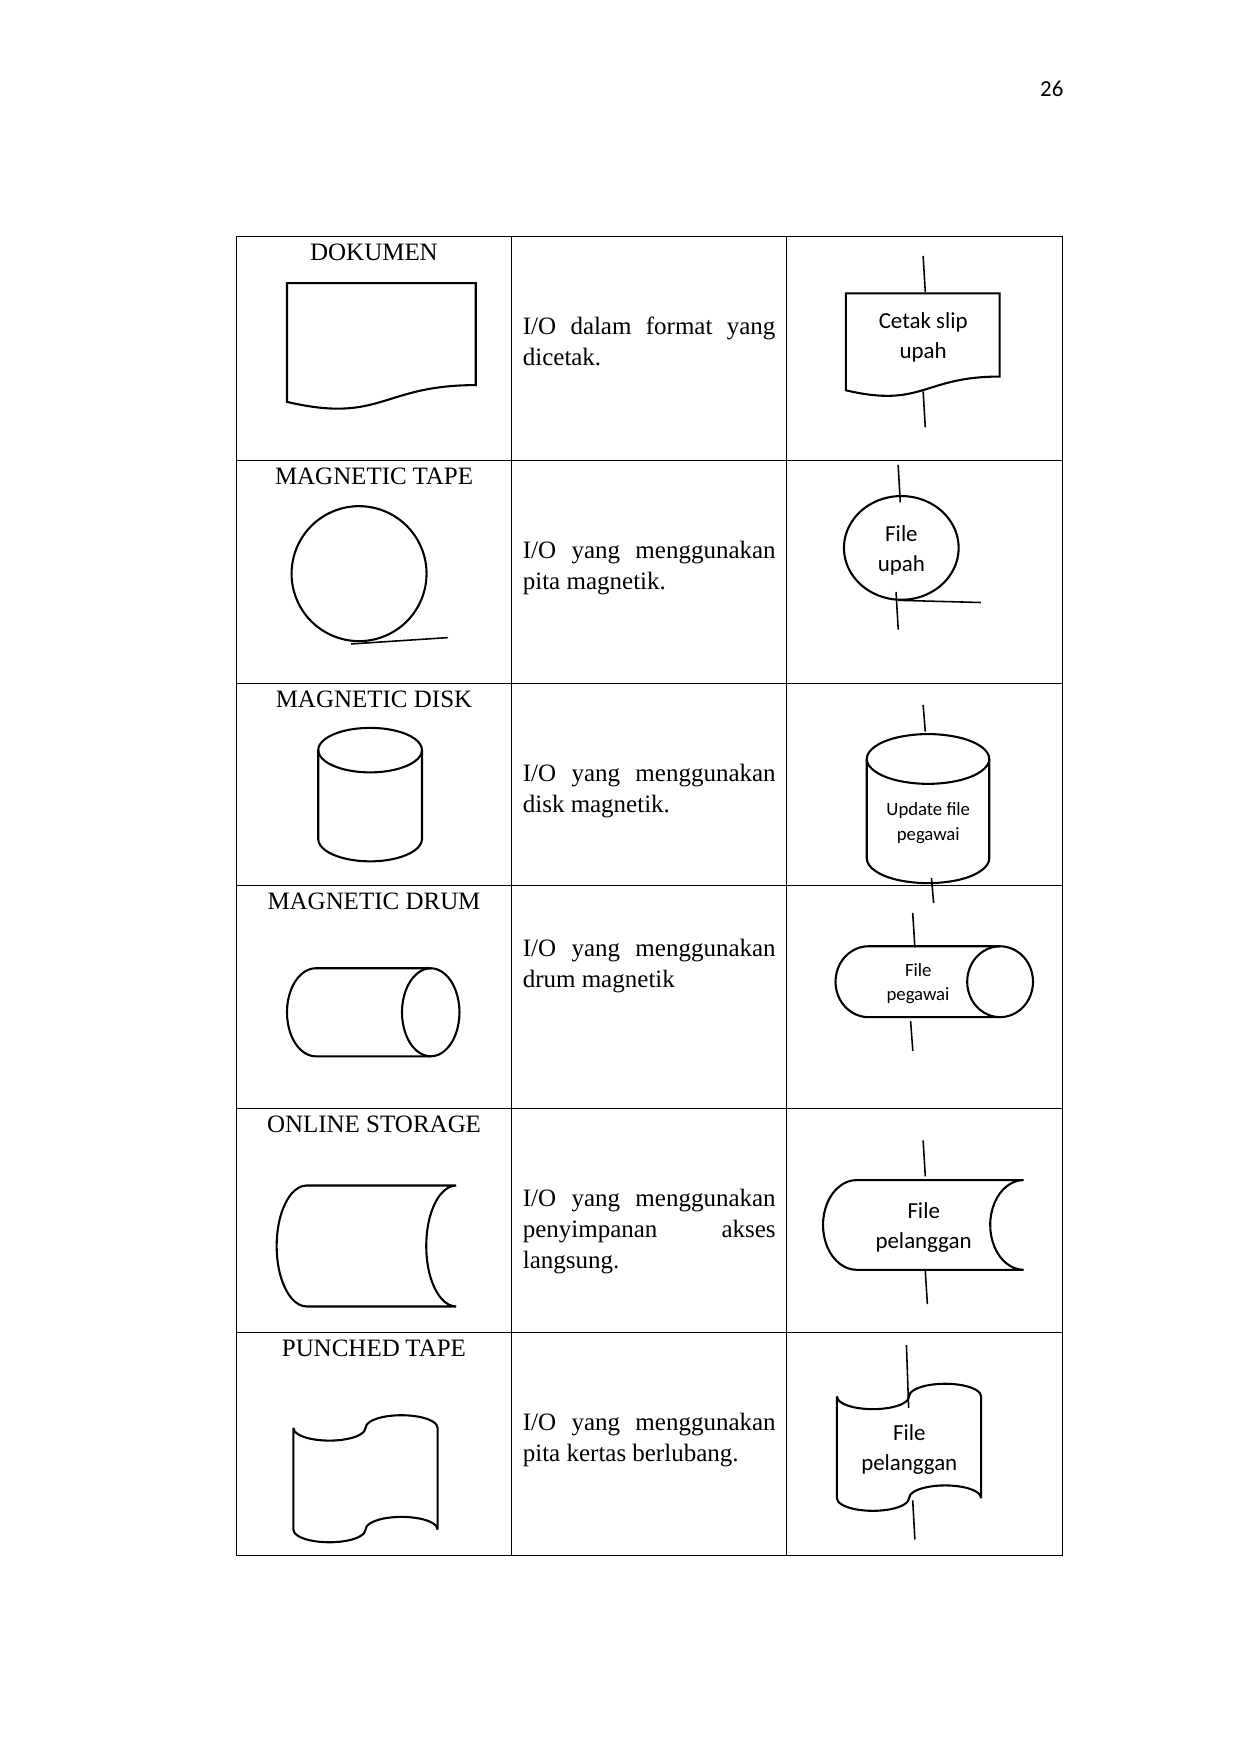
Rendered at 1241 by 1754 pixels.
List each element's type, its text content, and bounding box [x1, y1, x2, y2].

table_cell [787, 886, 1062, 1108]
table_header [787, 237, 1062, 460]
table_cell I/O yang menggunakan pita kertas berlubang. [512, 1333, 786, 1555]
table_cell [787, 684, 1062, 885]
table_cell I/O yang menggunakan disk magnetik. [512, 684, 786, 885]
table_cell [787, 461, 1062, 683]
table_cell ONLINE STORAGE [237, 1109, 511, 1332]
table_cell I/O yang menggunakan drum magnetik [512, 886, 786, 1108]
table_cell MAGNETIC DISK [237, 684, 511, 885]
table_header I/O dalam format yang dicetak. [512, 237, 786, 460]
table_cell I/O yang menggunakan pita magnetik. [512, 461, 786, 683]
table_cell [787, 1333, 1062, 1555]
table_cell MAGNETIC TAPE [237, 461, 511, 683]
table_cell [787, 1109, 1062, 1332]
table_cell MAGNETIC DRUM [237, 886, 511, 1108]
table_cell PUNCHED TAPE [237, 1333, 511, 1555]
table_cell I/O yang menggunakan penyimpanan akses langsung. [512, 1109, 786, 1332]
table_header DOKUMEN [237, 237, 511, 460]
